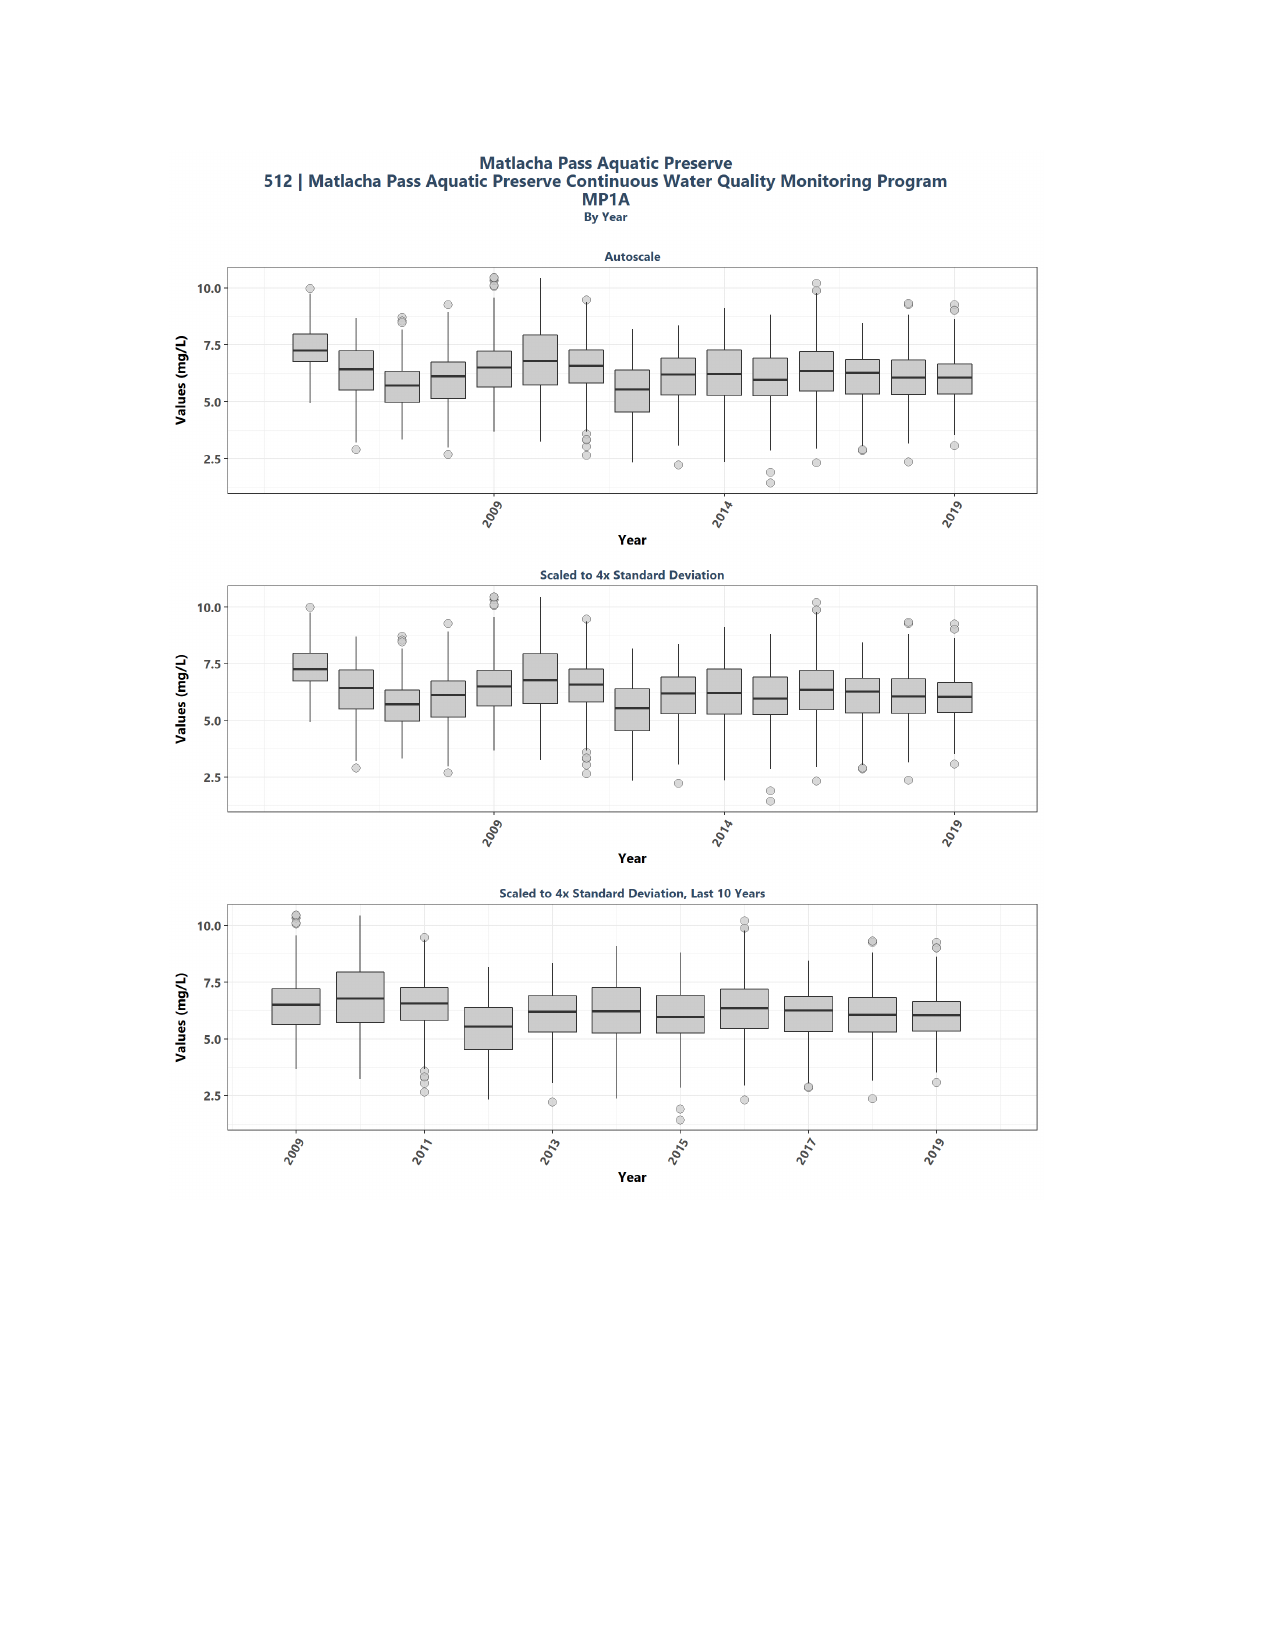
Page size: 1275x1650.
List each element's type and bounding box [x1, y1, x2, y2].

picture [168, 150, 1044, 1200]
